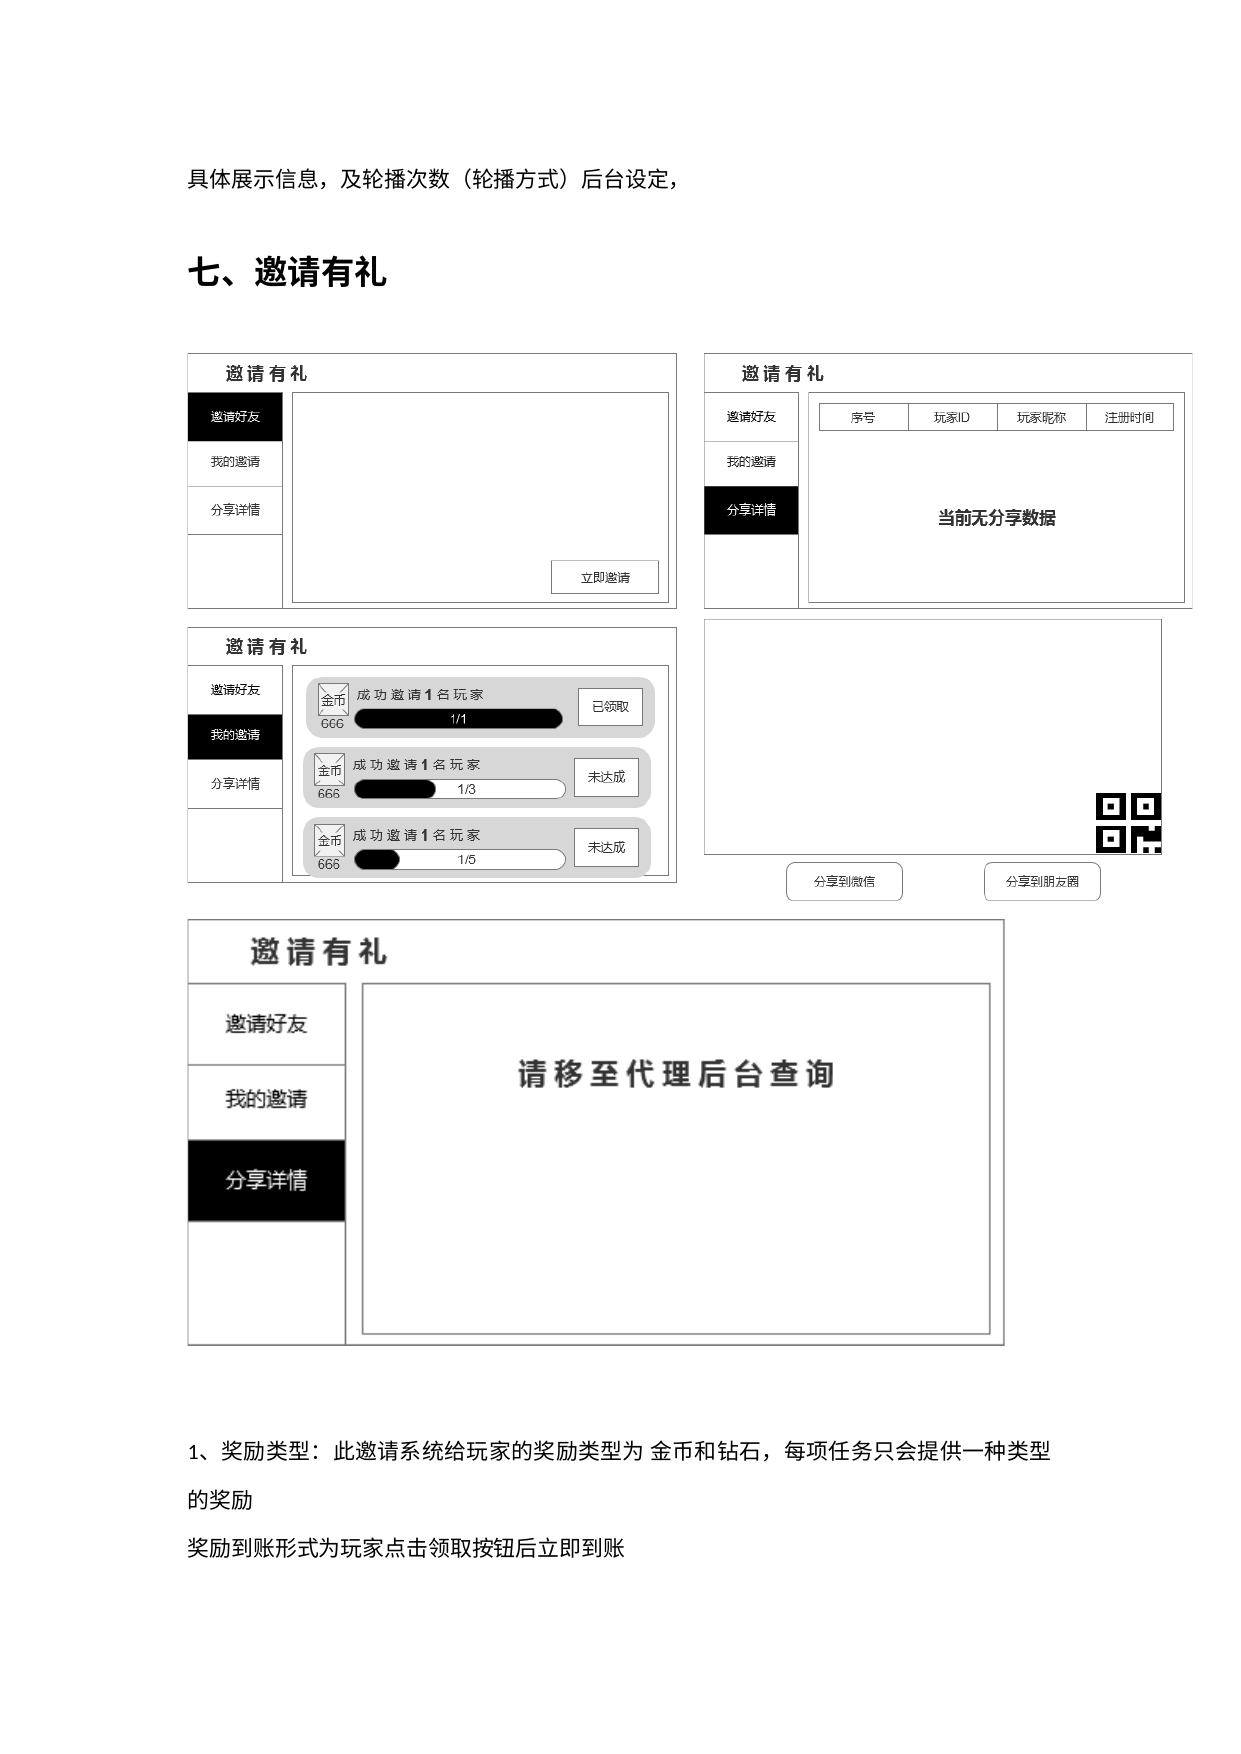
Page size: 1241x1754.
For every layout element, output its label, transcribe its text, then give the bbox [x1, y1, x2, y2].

picture [187, 353, 1193, 901]
list 1、奖励类型：此邀请系统给玩家的奖励类型为 金币和钻石，每项任务只会提供一种类型的奖励 [187, 1433, 1053, 1515]
subtitle 邀请有礼 [187, 237, 1053, 302]
list 具体展示信息，及轮播次数（轮播方式）后台设定， [187, 162, 1053, 194]
picture [187, 919, 1005, 1346]
list 奖励到账形式为玩家点击领取按钮后立即到账 [187, 1531, 1053, 1563]
